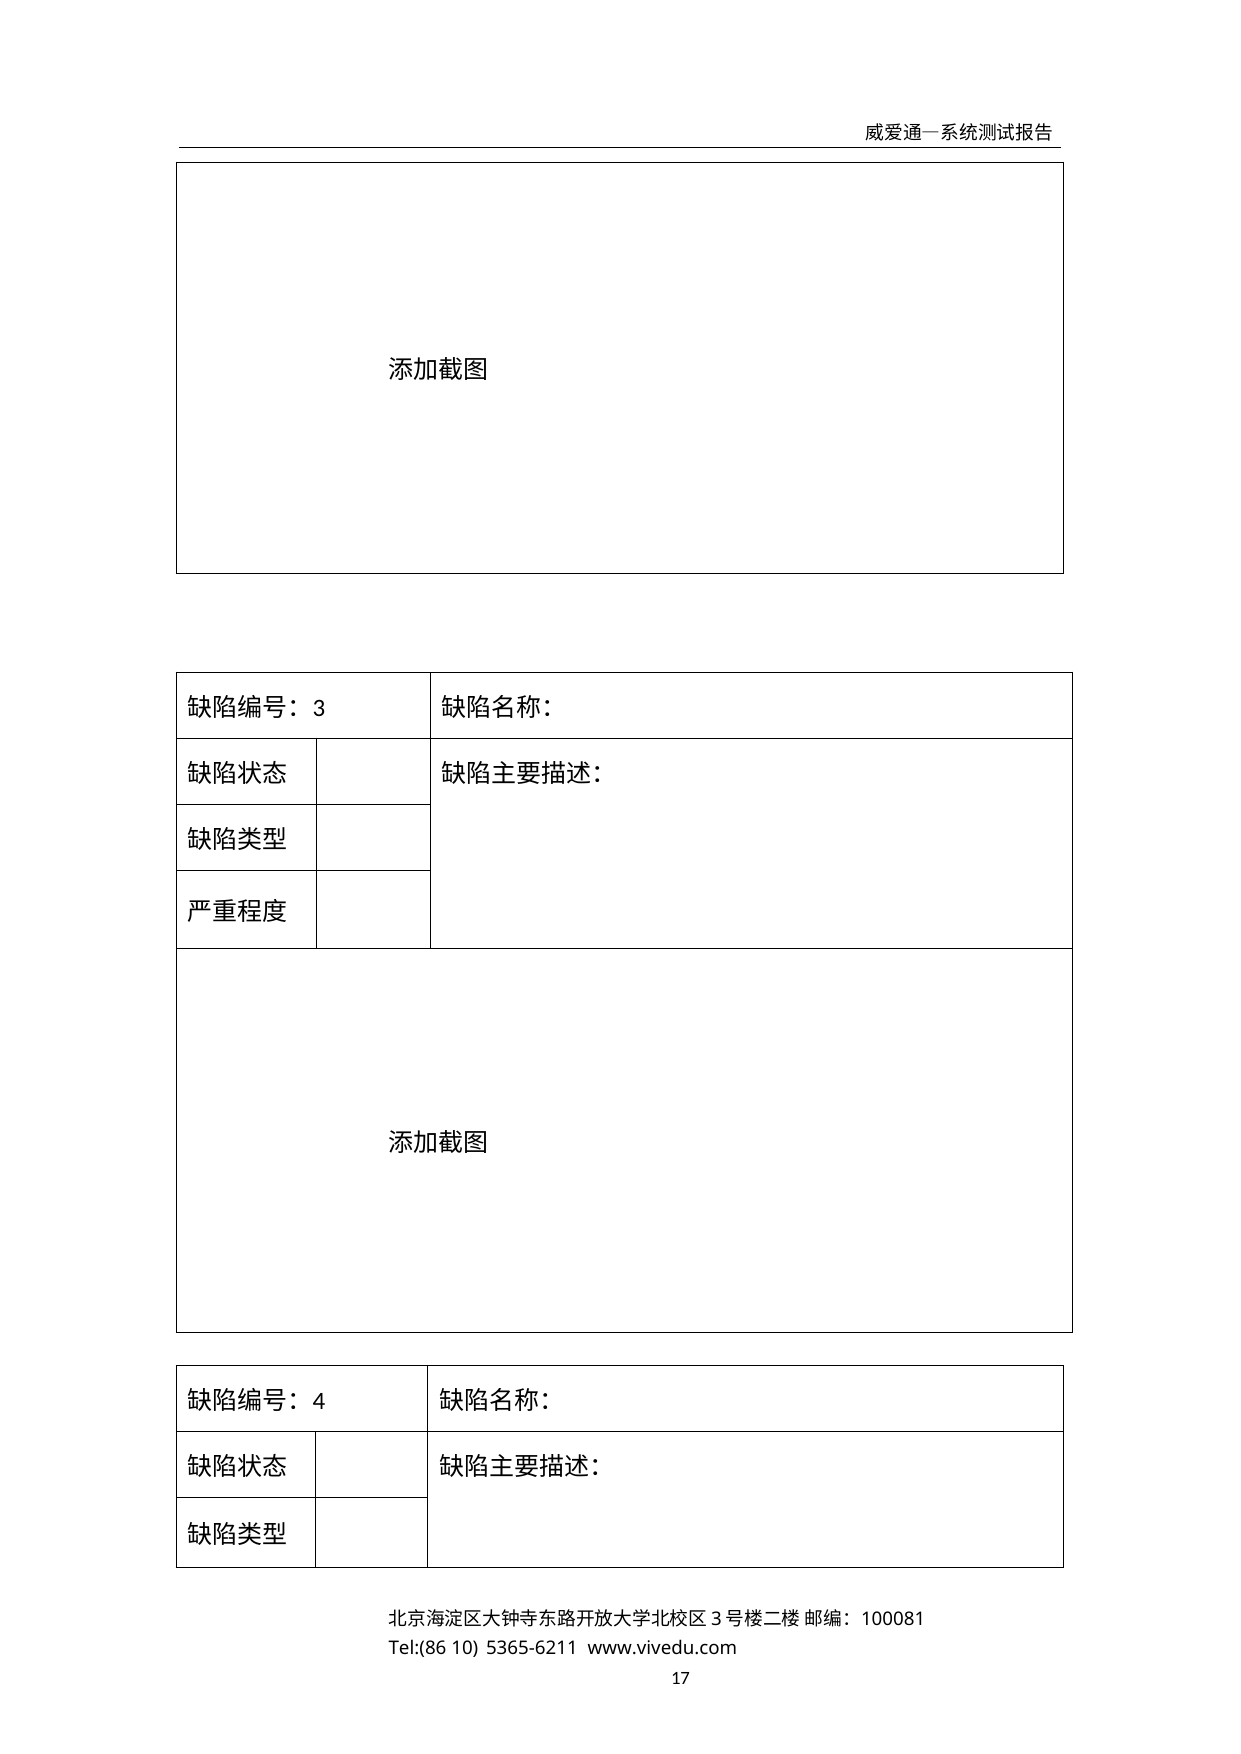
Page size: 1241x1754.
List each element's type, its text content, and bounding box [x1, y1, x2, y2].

table_cell 添加截图 [177, 949, 1072, 1332]
table_header 缺陷编号：3 [177, 673, 430, 738]
table_header 缺陷名称： [428, 1366, 1063, 1431]
table_cell [316, 1498, 427, 1567]
table_cell 缺陷主要描述： [431, 739, 1072, 948]
table_cell [317, 805, 430, 870]
table_cell [317, 871, 430, 948]
table_cell 缺陷状态 [177, 1432, 315, 1497]
table_cell 缺陷类型 [177, 805, 316, 870]
table_cell [317, 739, 430, 804]
table_cell 缺陷主要描述： [428, 1432, 1063, 1567]
table_cell 严重程度 [177, 871, 316, 948]
table_header 缺陷名称： [431, 673, 1072, 738]
table_cell 缺陷类型 [177, 1498, 315, 1567]
table_header 缺陷编号：4 [177, 1366, 427, 1431]
table_cell [316, 1432, 427, 1497]
table_cell 添加截图 [177, 163, 1063, 573]
table_cell 缺陷状态 [177, 739, 316, 804]
